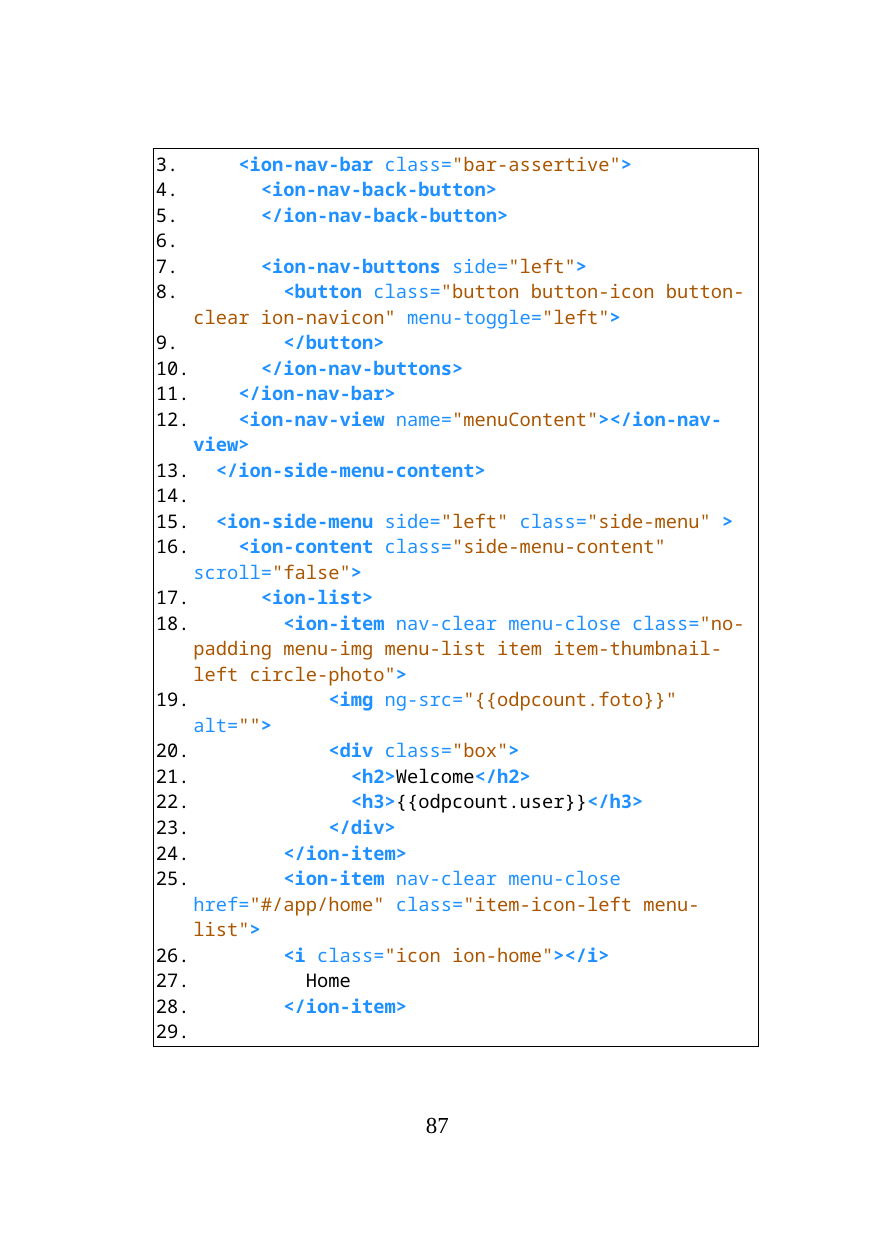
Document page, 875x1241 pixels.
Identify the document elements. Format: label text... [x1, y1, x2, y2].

list <ion-nav-back-button> [154, 173, 758, 199]
list </button> [154, 326, 758, 352]
list <ion-side-menu side="left" class="side-menu" > [154, 505, 758, 531]
list <ion-nav-buttons side="left"> [154, 250, 758, 275]
list <i class="icon ion-home"></i> [154, 939, 758, 964]
list Home [154, 964, 758, 990]
list <button class="button button-icon button-clear ion-navicon" menu-toggle="left"> [154, 275, 758, 326]
list <ion-content class="side-menu-content" scroll="false"> [154, 531, 758, 582]
list <ion-list> [154, 582, 758, 607]
list <h2>Welcome</h2> [154, 760, 758, 786]
list </ion-nav-bar> [154, 377, 758, 403]
list <ion-item nav-clear menu-close href="#/app/home" class="item-icon-left menu-list"> [154, 862, 758, 939]
list </ion-side-menu-content> [154, 454, 758, 483]
list </ion-item> [154, 837, 758, 862]
list </ion-nav-back-button> [154, 199, 758, 227]
list <div class="box"> [154, 735, 758, 760]
list </ion-item> [154, 990, 758, 1018]
list <h3>{{odpcount.user}}</h3> [154, 786, 758, 811]
list </div> [154, 811, 758, 837]
list <ion-nav-bar class="bar-assertive"> [154, 149, 758, 173]
list <img ng-src="{{odpcount.foto}}" alt=""> [154, 684, 758, 735]
list <ion-item nav-clear menu-close class="no-padding menu-img menu-list item item-thumbnail-left circle-photo"> [154, 607, 758, 684]
list <ion-nav-view name="menuContent"></ion-nav-view> [154, 403, 758, 454]
list </ion-nav-buttons> [154, 352, 758, 377]
